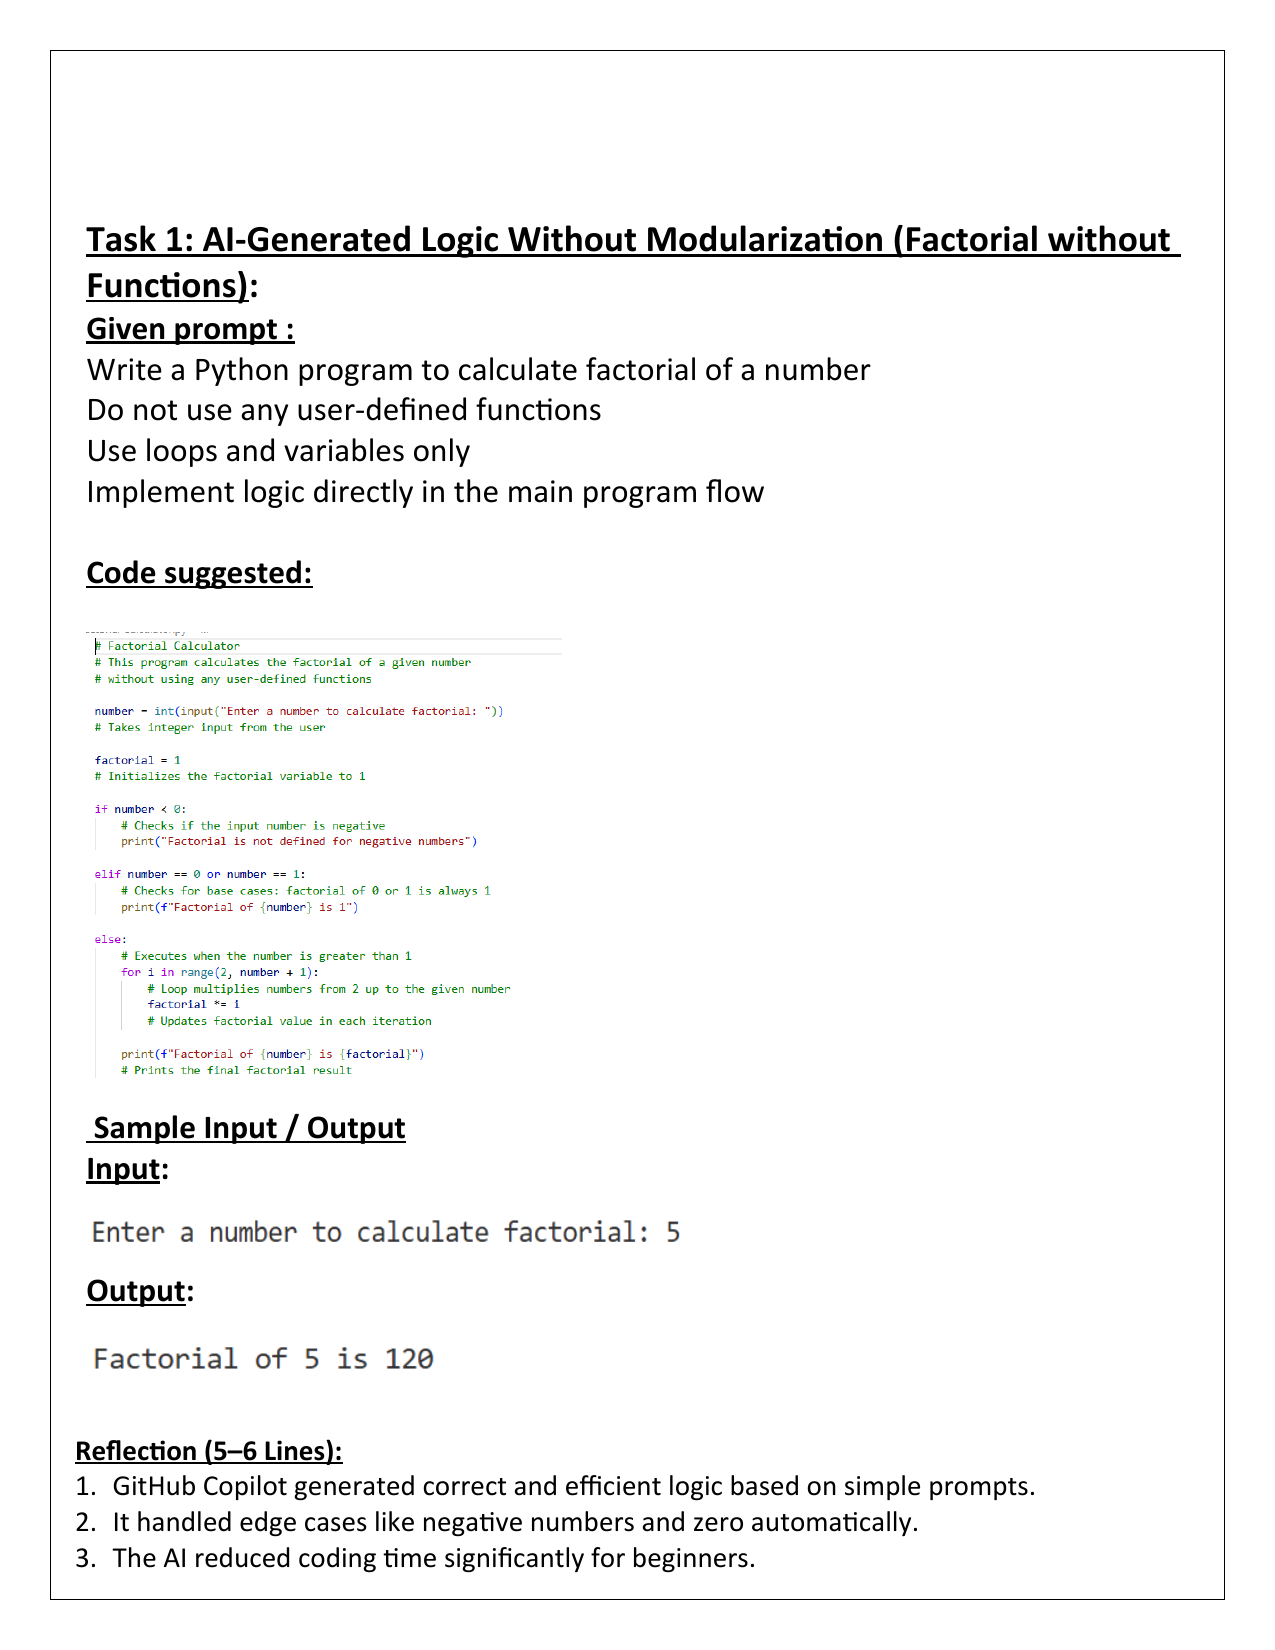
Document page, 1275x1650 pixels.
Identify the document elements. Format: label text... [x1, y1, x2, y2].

text Do not use any user-defined functions [86, 388, 1200, 429]
text Output: [86, 1269, 1200, 1309]
text Given prompt : [86, 307, 1200, 347]
picture [86, 632, 562, 1106]
text Implement logic directly in the main program flow [86, 470, 1200, 510]
text Sample Input / Output [86, 1106, 1200, 1147]
text Use loops and variables only [86, 429, 1200, 470]
text Code suggested: [86, 551, 1200, 592]
list The AI reduced coding time significantly for beginners. [75, 1539, 1200, 1574]
text Input: [86, 1147, 1200, 1187]
list It handled edge cases like negative numbers and zero automatically. [75, 1503, 1200, 1539]
text Task 1: AI-Generated Logic Without Modularization (Factorial without Functions): [86, 215, 1200, 307]
list GitHub Copilot generated correct and efficient logic based on simple prompts. [75, 1467, 1200, 1503]
text Reflection (5–6 Lines): [75, 1432, 1200, 1467]
text Write a Python program to calculate factorial of a number [86, 347, 1200, 388]
